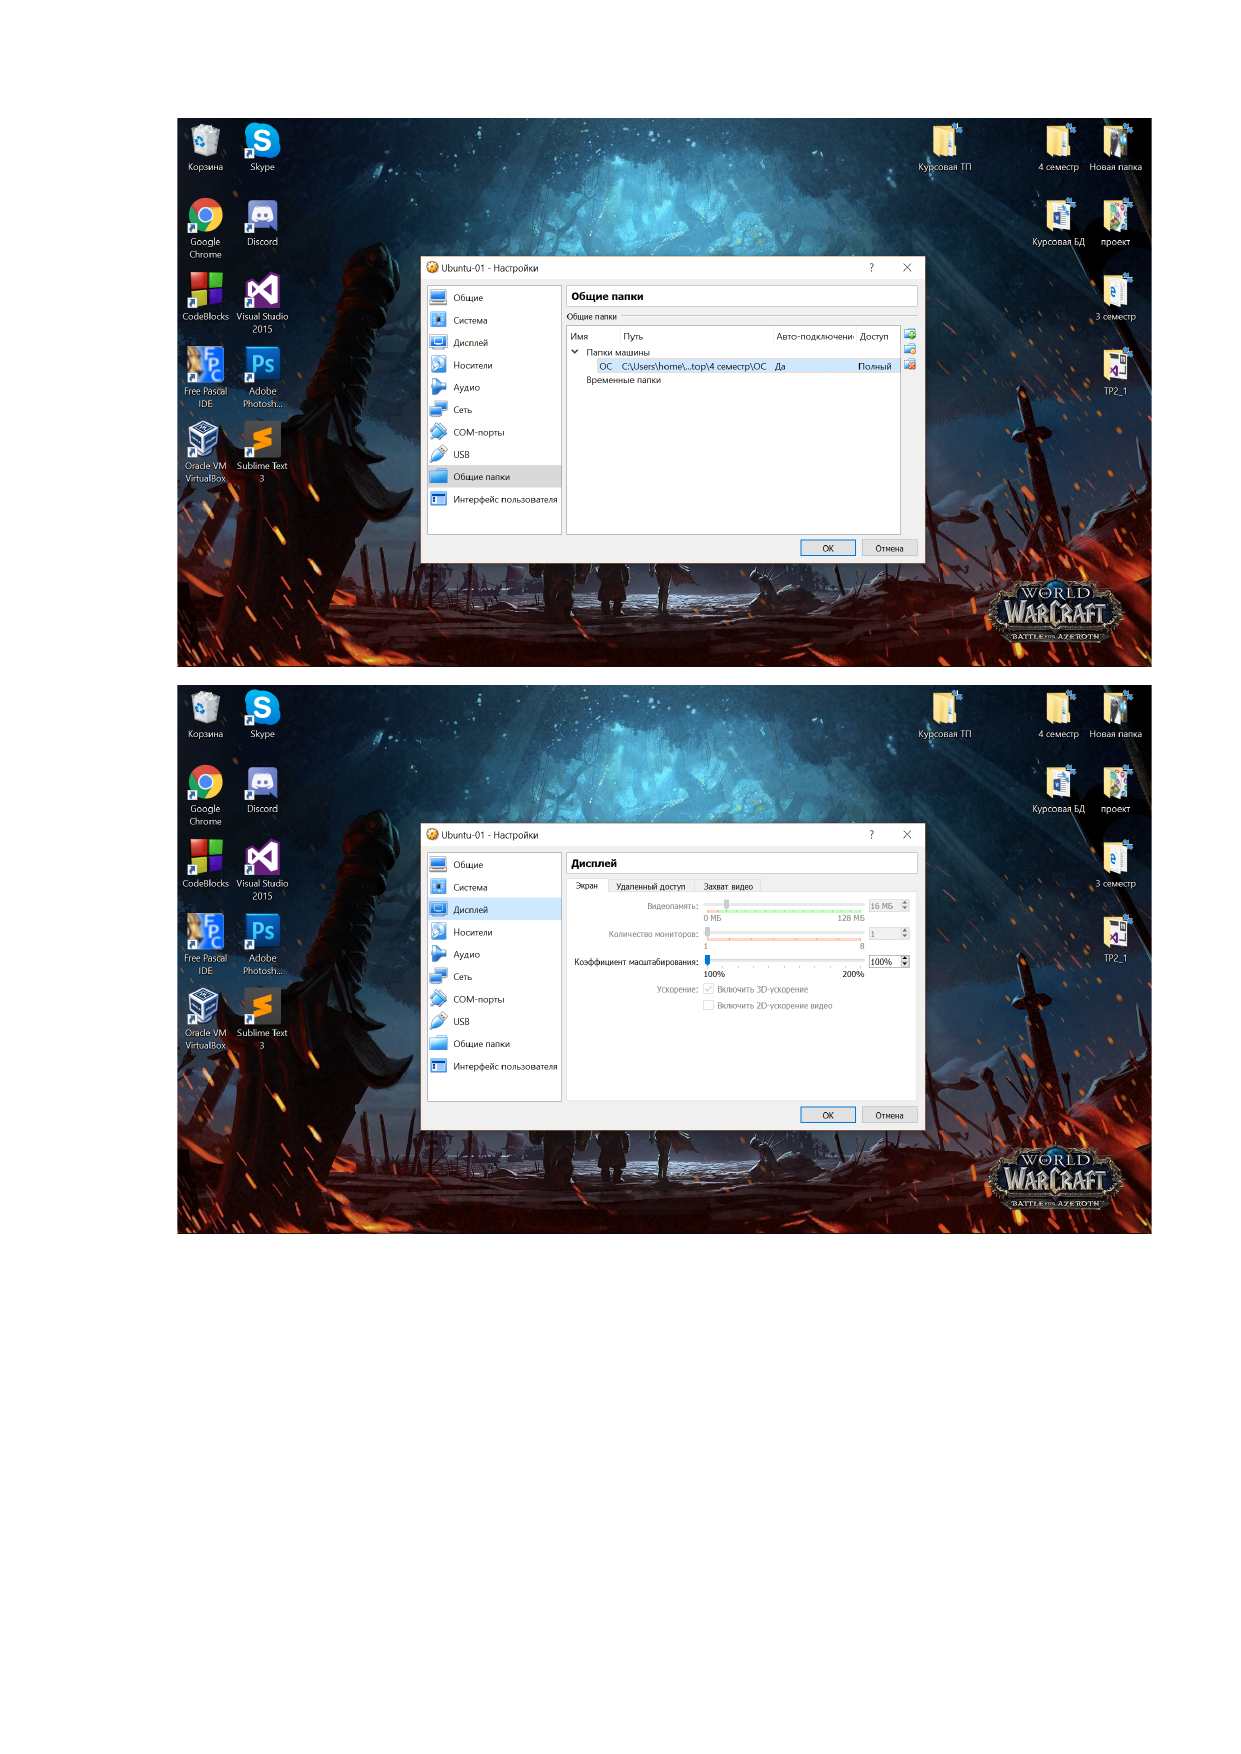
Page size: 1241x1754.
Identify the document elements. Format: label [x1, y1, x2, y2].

picture [177, 685, 1152, 1234]
picture [177, 118, 1152, 667]
